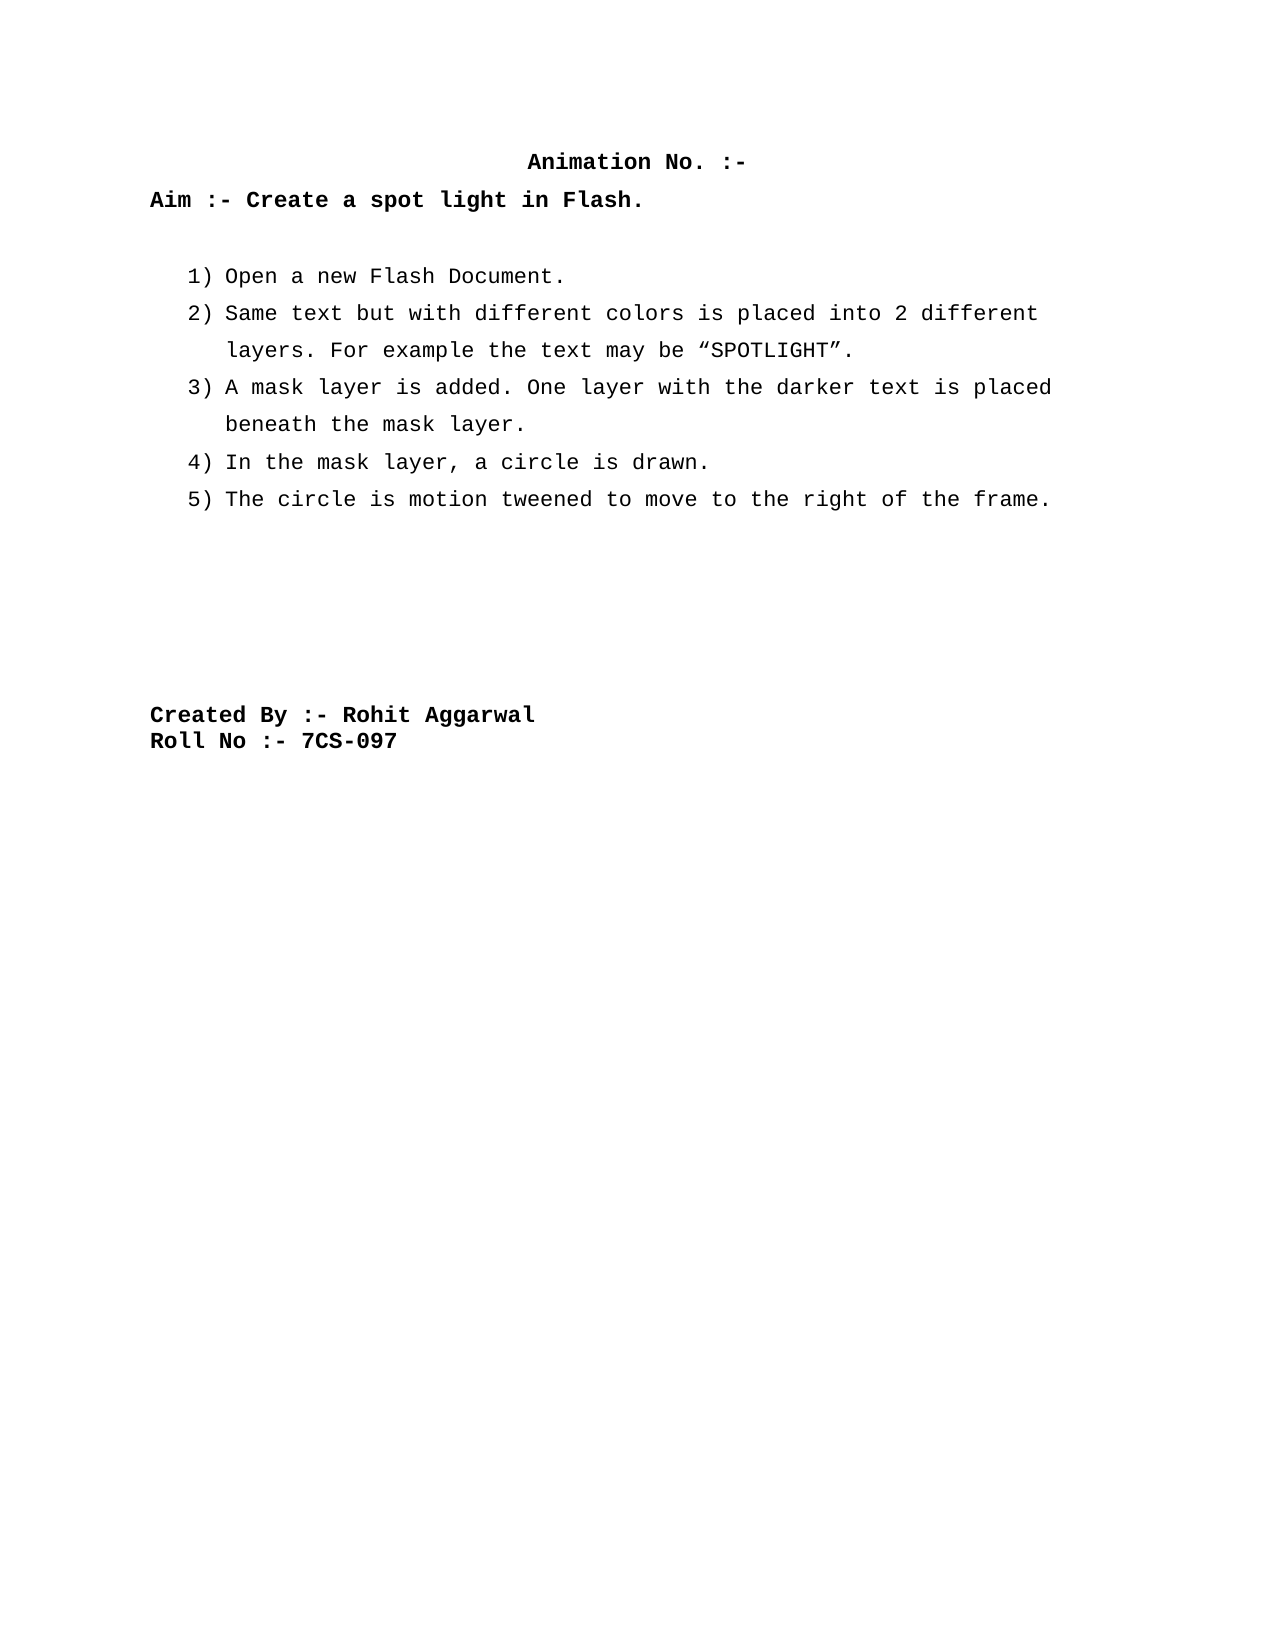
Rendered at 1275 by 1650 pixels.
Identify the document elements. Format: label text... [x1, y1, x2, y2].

list A mask layer is added. One layer with the darker text is placed beneath the mask layer. [187, 376, 1125, 438]
text Roll No :- 7CS-097 [150, 729, 1125, 755]
text Aim :- Create a spot light in Flash. [150, 189, 1125, 215]
list Open a new Flash Document. [187, 265, 1125, 290]
list Same text but with different colors is placed into 2 different layers. For example the text may be “SPOTLIGHT”. [187, 302, 1125, 364]
list In the mask layer, a circle is drawn. [187, 451, 1125, 476]
text Created By :- Rohit Aggarwal [150, 703, 1125, 729]
text Animation No. :- [150, 150, 1125, 176]
list The circle is motion tweened to move to the right of the frame. [187, 488, 1125, 513]
